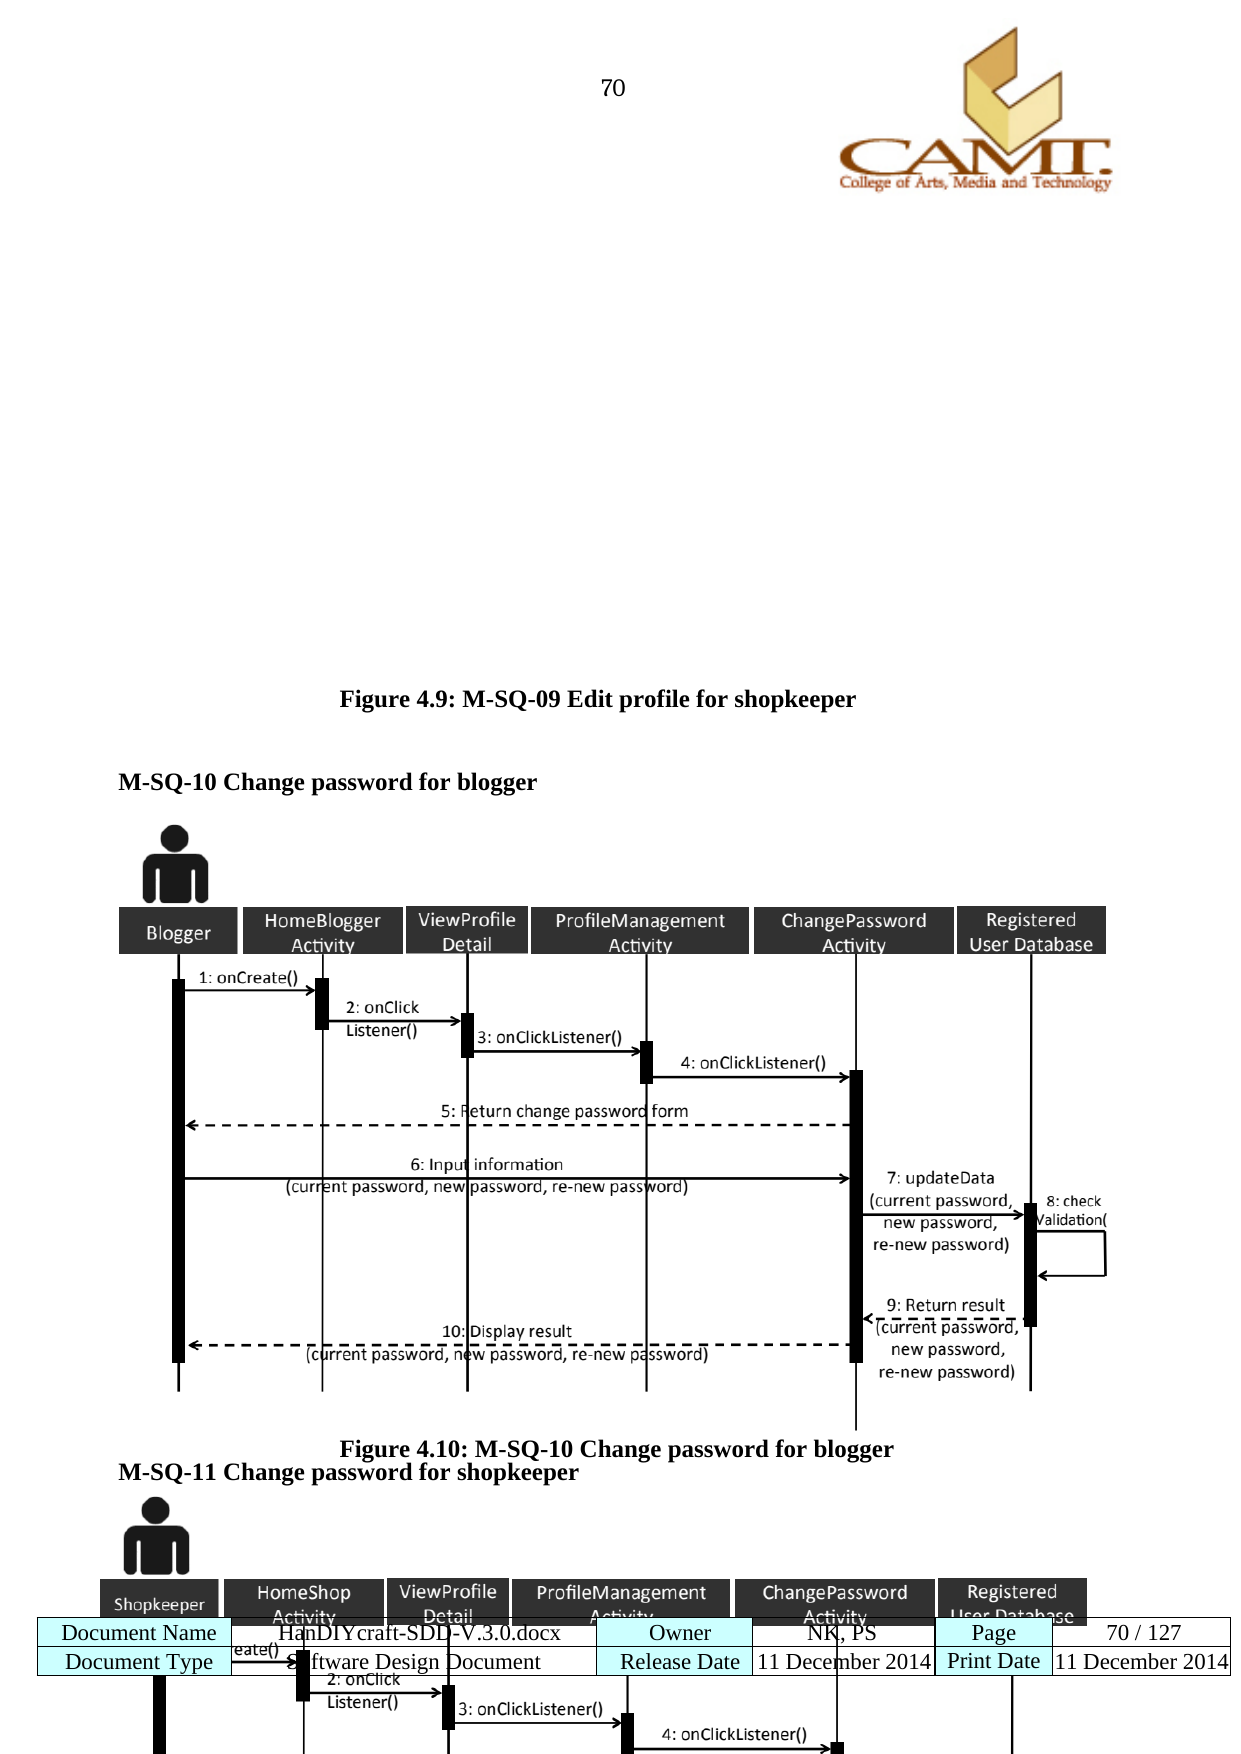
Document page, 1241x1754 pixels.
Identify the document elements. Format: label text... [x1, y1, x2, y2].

text M-SQ-10 Change password for blogger [118, 767, 1108, 796]
text M-SQ-11 Change password for shopkeeper [118, 1457, 1108, 1486]
picture [755, 18, 1221, 207]
